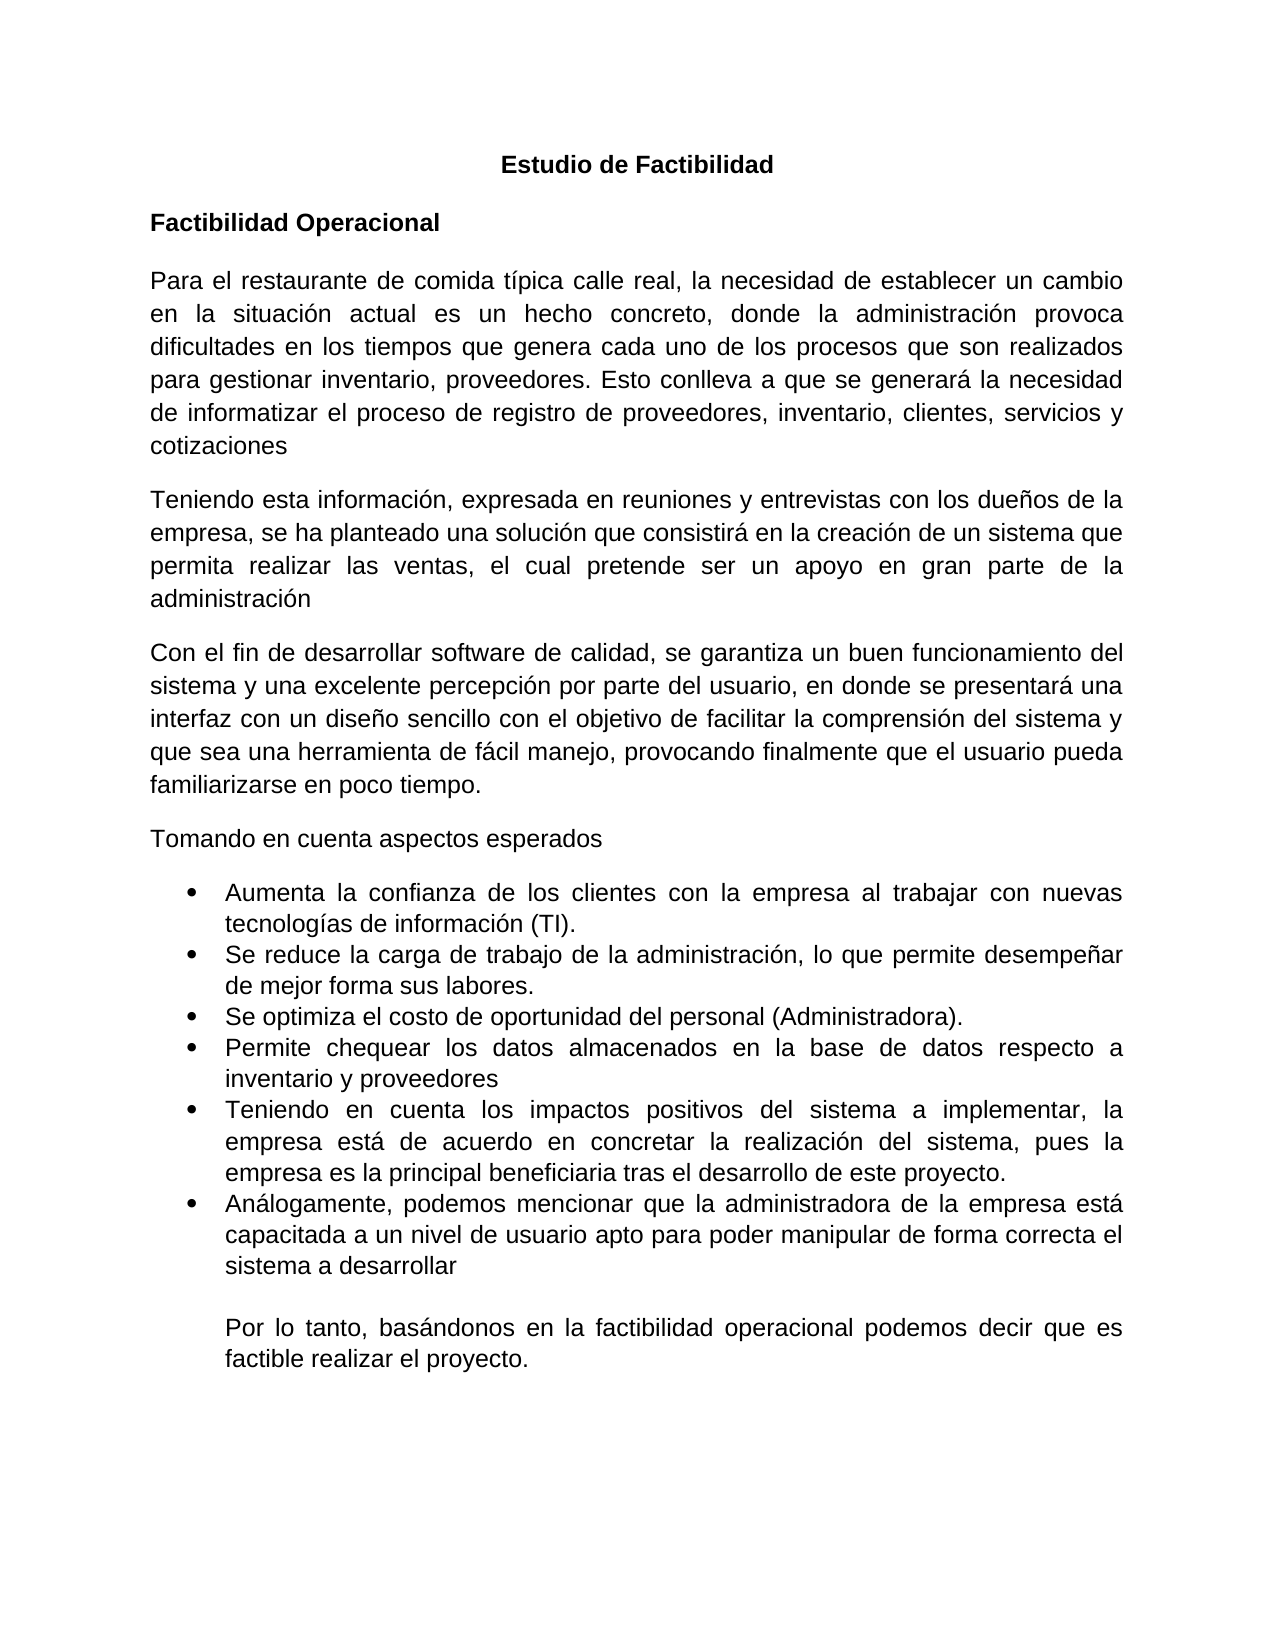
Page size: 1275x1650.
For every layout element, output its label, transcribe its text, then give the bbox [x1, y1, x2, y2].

list Aumenta la confianza de los clientes con la empresa al trabajar con nuevas tecnologías de información (TI). [187, 878, 1125, 938]
list Análogamente, podemos mencionar que la administradora de la empresa está capacitada a un nivel de usuario apto para poder manipular de forma correcta el sistema a desarrollar [187, 1189, 1125, 1279]
list Se reduce la carga de trabajo de la administración, lo que permite desempeñar de mejor forma sus labores. [187, 940, 1125, 1000]
list Teniendo en cuenta los impactos positivos del sistema a implementar, la empresa está de acuerdo en concretar la realización del sistema, pues la empresa es la principal beneficiaria tras el desarrollo de este proyecto. [187, 1095, 1125, 1186]
text Tomando en cuenta aspectos esperados [150, 824, 1125, 853]
subtitle Factibilidad Operacional [150, 208, 1125, 237]
subtitle Estudio de Factibilidad [150, 150, 1125, 179]
list Por lo tanto, basándonos en la factibilidad operacional podemos decir que es factible realizar el proyecto. [225, 1313, 1125, 1373]
text Teniendo esta información, expresada en reuniones y entrevistas con los dueños de la empresa, se ha planteado una solución que consistirá en la creación de un sistema que permita realizar las ventas, el cual pretende ser un apoyo en gran parte de la administración [150, 485, 1125, 613]
text Para el restaurante de comida típica calle real, la necesidad de establecer un cambio en la situación actual es un hecho concreto, donde la administración provoca dificultades en los tiempos que genera cada uno de los procesos que son realizados para gestionar inventario, proveedores. Esto conlleva a que se generará la necesidad de informatizar el proceso de registro de proveedores, inventario, clientes, servicios y cotizaciones [150, 266, 1125, 460]
list Permite chequear los datos almacenados en la base de datos respecto a inventario y proveedores [187, 1033, 1125, 1093]
text Con el fin de desarrollar software de calidad, se garantiza un buen funcionamiento del sistema y una excelente percepción por parte del usuario, en donde se presentará una interfaz con un diseño sencillo con el objetivo de facilitar la comprensión del sistema y que sea una herramienta de fácil manejo, provocando finalmente que el usuario pueda familiarizarse en poco tiempo. [150, 638, 1125, 799]
list Se optimiza el costo de oportunidad del personal (Administradora). [187, 1002, 1125, 1031]
